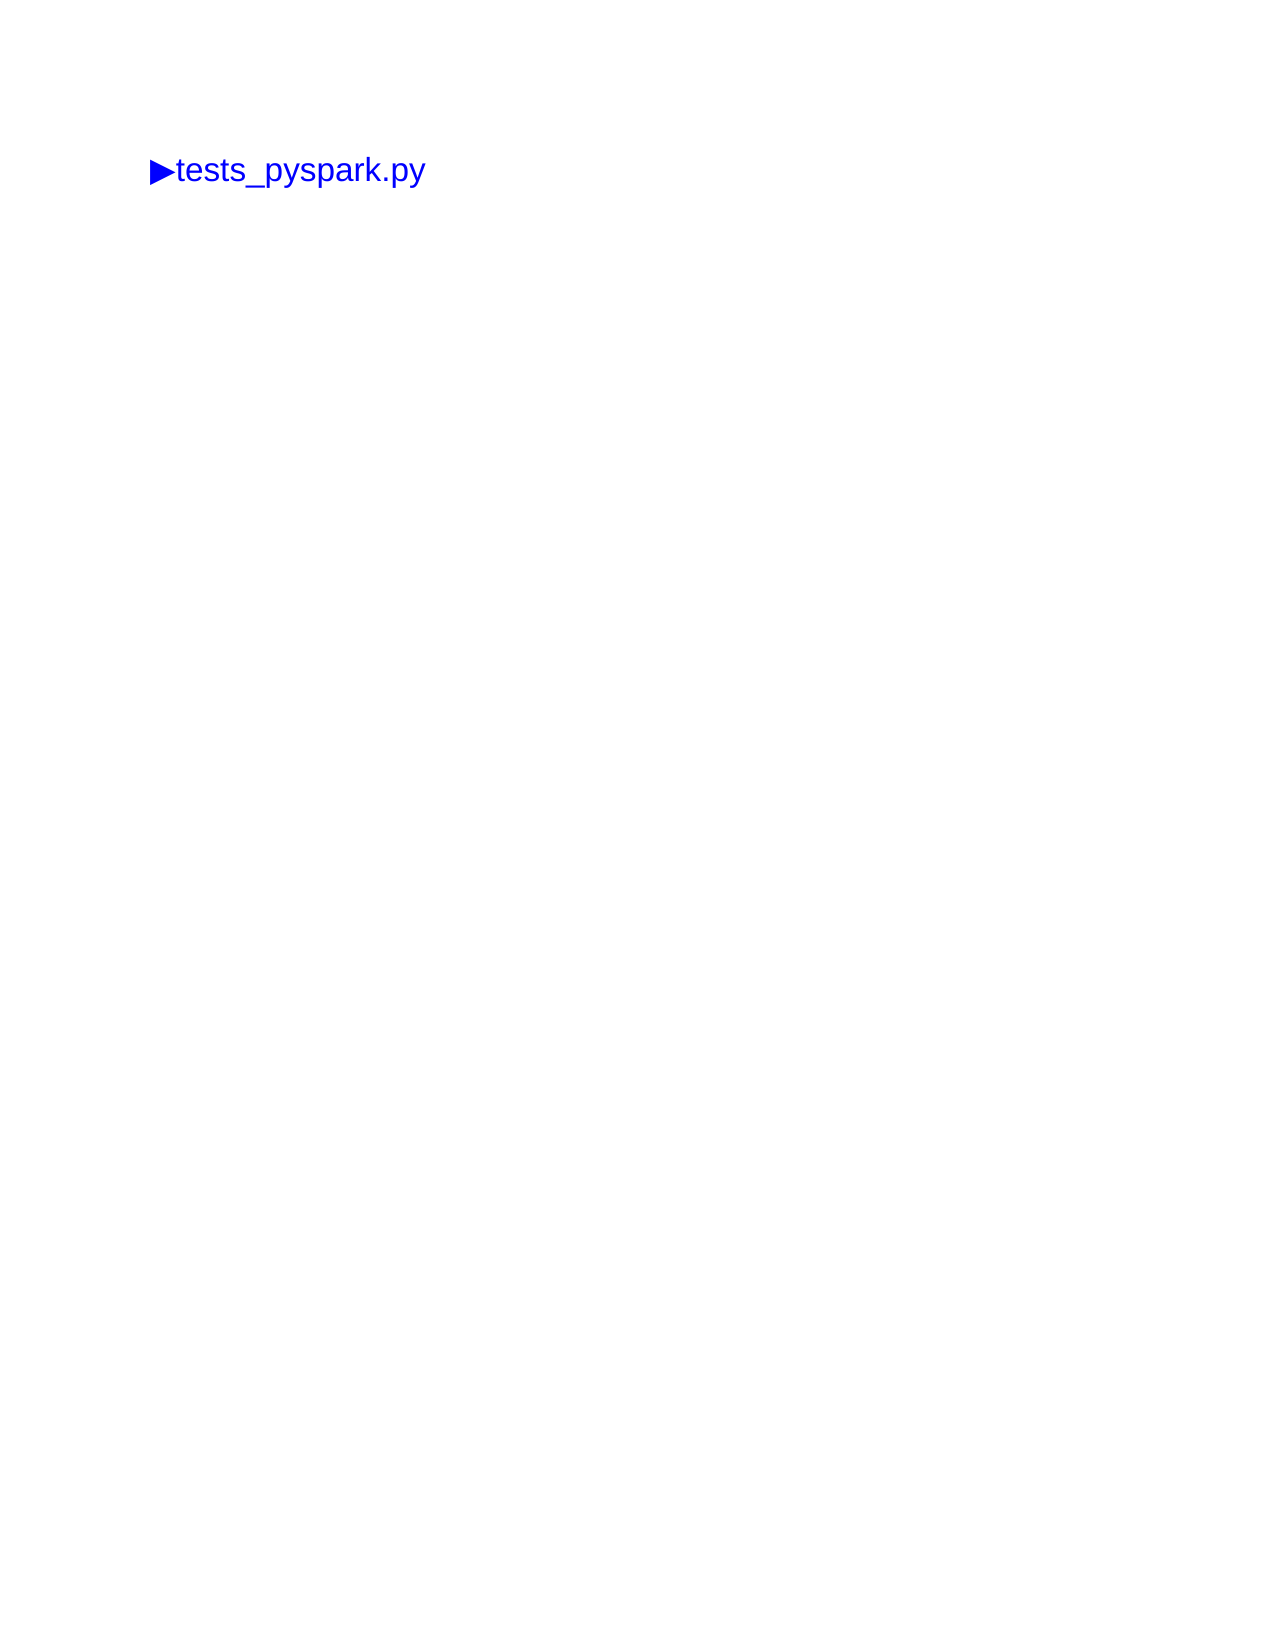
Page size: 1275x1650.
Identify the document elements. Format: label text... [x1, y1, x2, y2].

subtitle ▶️tests_pyspark.py [150, 150, 1125, 188]
